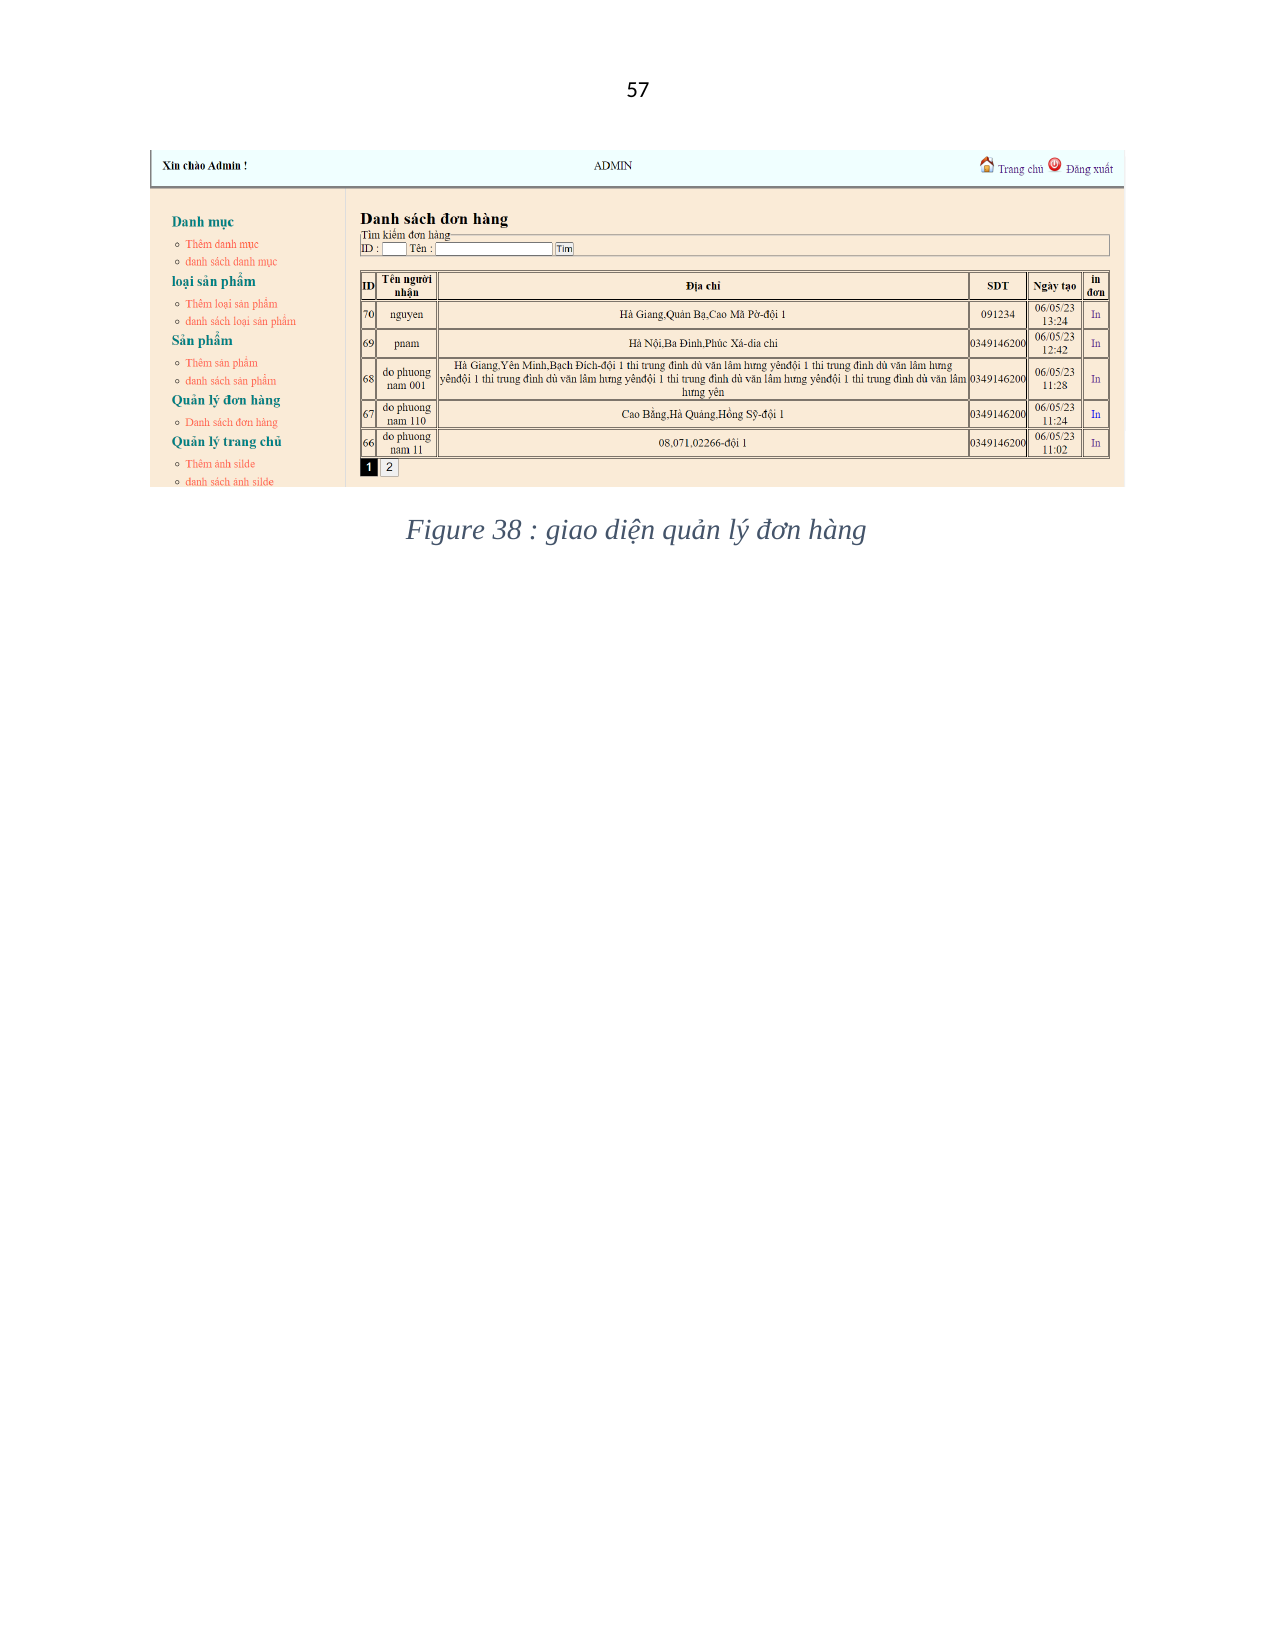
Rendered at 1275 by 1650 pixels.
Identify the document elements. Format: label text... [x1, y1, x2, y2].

picture [150, 150, 1125, 487]
text Figure 38 : giao diện quản lý đơn hàng [150, 512, 1125, 546]
